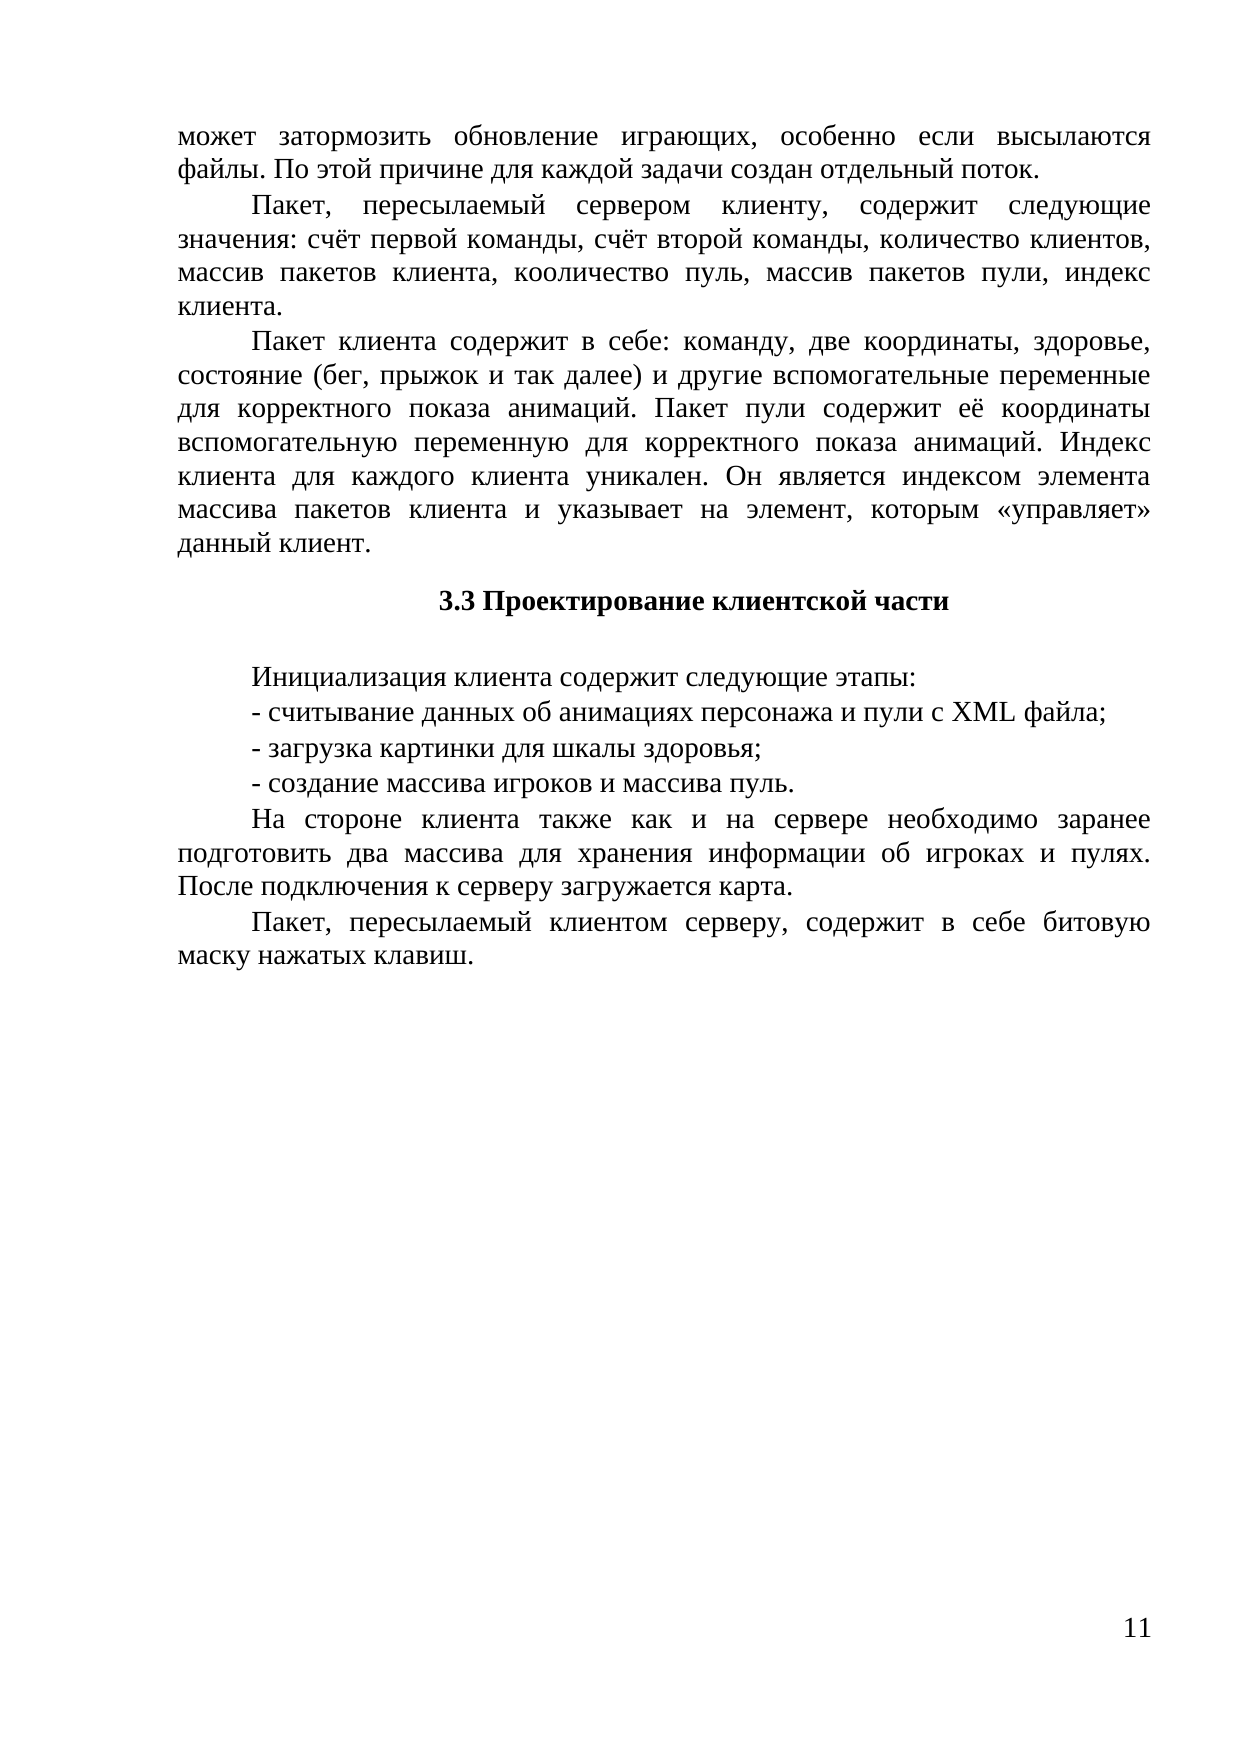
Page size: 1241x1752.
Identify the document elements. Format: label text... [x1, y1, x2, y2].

text Пакет, пересылаемый клиентом серверу, содержит в себе битовую маску нажатых клавиш. [177, 904, 1152, 971]
text - создание массива игроков и массива пуль. [177, 766, 1152, 799]
text - загрузка картинки для шкалы здоровья; [177, 730, 1152, 763]
text Пакет клиента содержит в себе: команду, две координаты, здоровье, состояние (бег, прыжок и так далее) и другие вспомогательные переменные для корректного показа анимаций. Пакет пули содержит её координаты вспомогательную переменную для корректного показа анимаций. Индекс клиента для каждого клиента уникален. Он является индексом элемента массива пакетов клиента и указывает на элемент, которым «управляет» данный клиент. [177, 323, 1152, 558]
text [177, 118, 1152, 185]
text Пакет, пересылаемый сервером клиенту, содержит следующие значения: счёт первой команды, счёт второй команды, количество клиентов, массив пакетов клиента, кооличество пуль, массив пакетов пули, индекс клиента. [177, 187, 1152, 321]
subtitle 3.3 Проектирование клиентской части [177, 583, 1152, 617]
text - считывание данных об анимациях персонажа и пули с XML файла; [177, 694, 1152, 728]
text Инициализация клиента содержит следующие этапы: [177, 659, 1152, 692]
text На стороне клиента также как и на сервере необходимо заранее подготовить два массива для хранения информации об игроках и пулях. После подключения к серверу загружается карта. [177, 801, 1152, 902]
